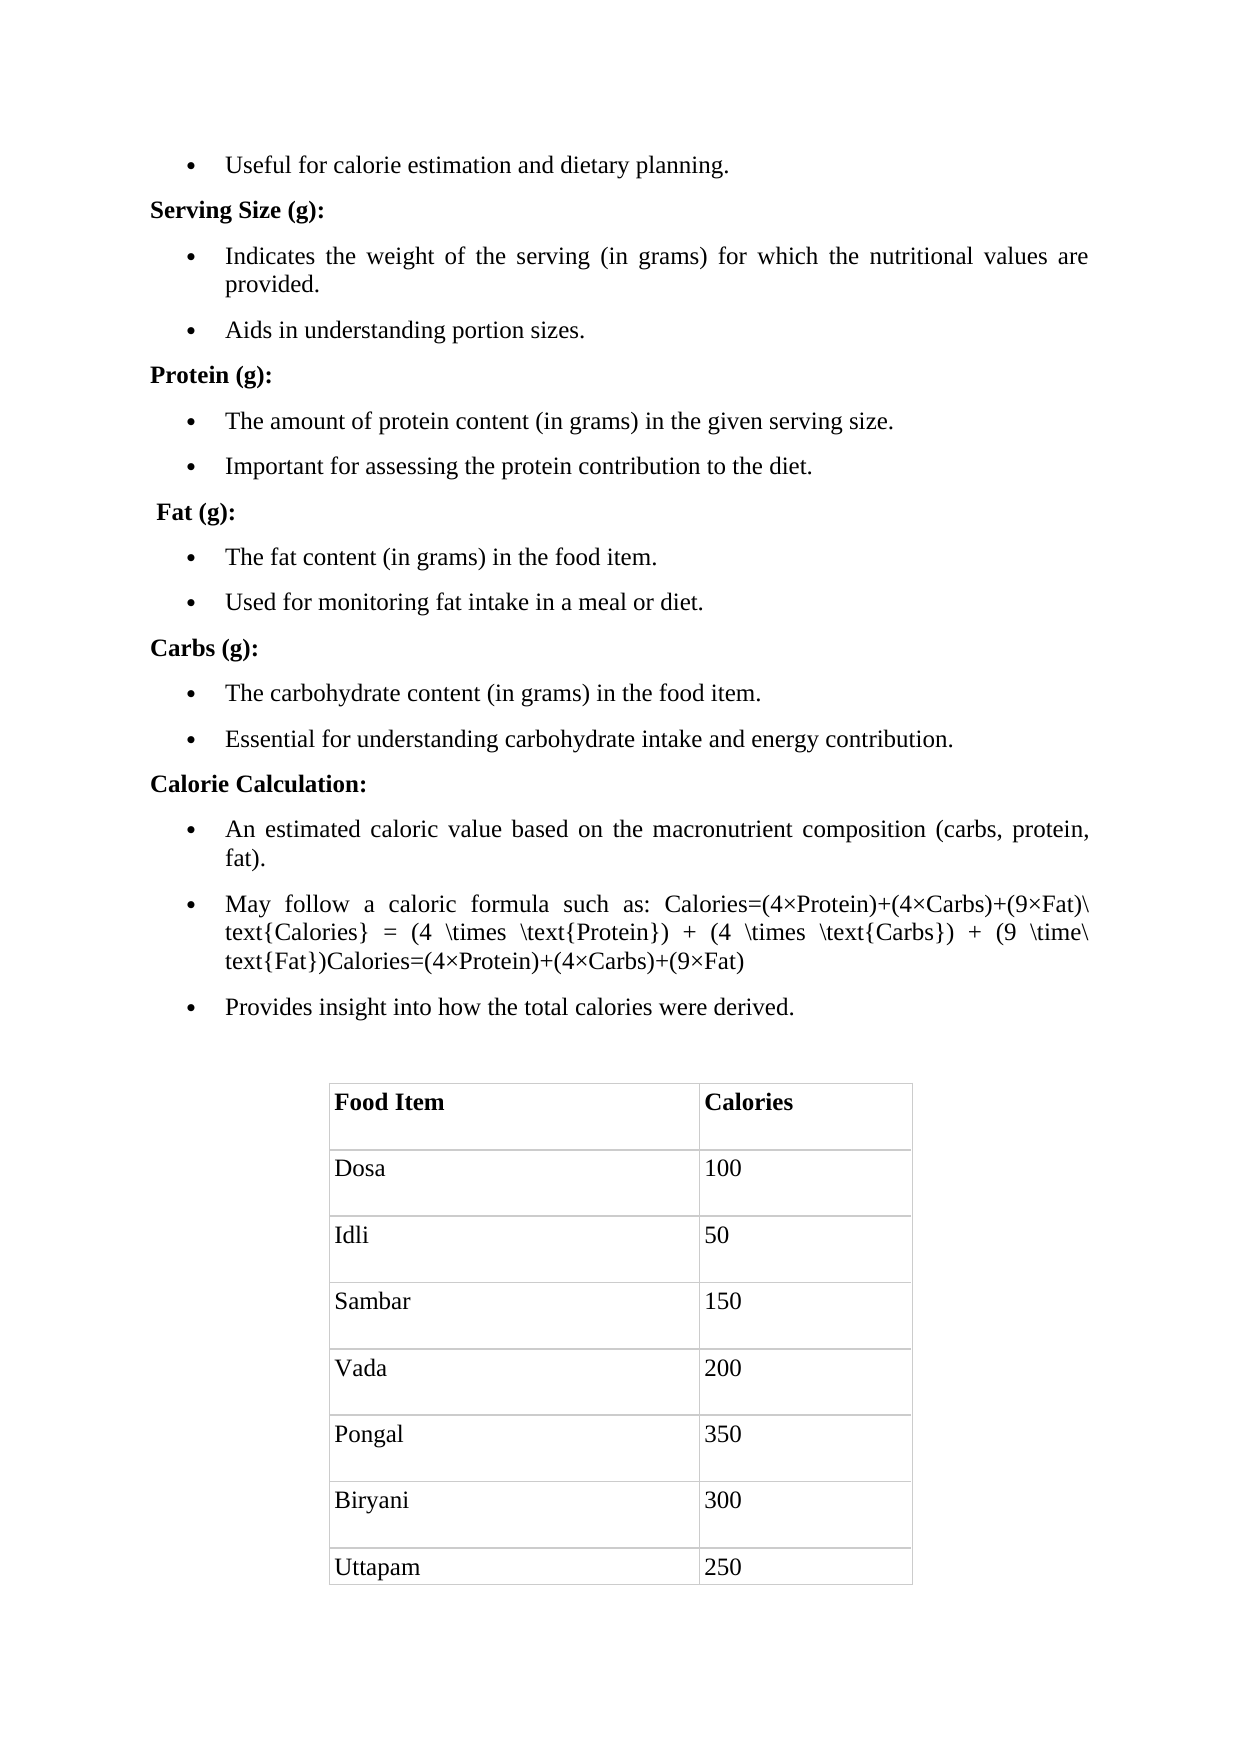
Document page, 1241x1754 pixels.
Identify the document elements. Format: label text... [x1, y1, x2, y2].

table_header Food Item [330, 1084, 699, 1149]
list May follow a caloric formula such as: Calories=(4×Protein)+(4×Carbs)+(9×Fat)\text{Calories} = (4 \times \text{Protein}) + (4 \times \text{Carbs}) + (9 \time\text{Fat})Calories=(4×Protein)+(4×Carbs)+(9×Fat) [187, 889, 1090, 975]
list Indicates the weight of the serving (in grams) for which the nutritional values are provided. [187, 241, 1090, 298]
text Serving Size (g): [150, 195, 1090, 224]
list Used for monitoring fat intake in a meal or diet. [187, 587, 1090, 616]
text Carbs (g): [150, 633, 1090, 662]
list Important for assessing the protein contribution to the diet. [187, 451, 1090, 480]
list The carbohydrate content (in grams) in the food item. [187, 678, 1090, 707]
table_cell Sambar [330, 1283, 699, 1348]
table_cell 200 [700, 1348, 912, 1414]
table_cell Dosa [330, 1151, 699, 1215]
table_cell Biryani [330, 1482, 699, 1547]
text Calorie Calculation: [150, 769, 1090, 798]
table_cell Idli [330, 1217, 699, 1282]
text Protein (g): [150, 360, 1090, 389]
list Aids in understanding portion sizes. [187, 315, 1090, 344]
table_cell Vada [330, 1350, 699, 1414]
table_cell 50 [700, 1215, 912, 1282]
table_cell 150 [700, 1282, 912, 1348]
list An estimated caloric value based on the macronutrient composition (carbs, protein, fat). [187, 814, 1090, 872]
table_cell 350 [700, 1414, 912, 1481]
table_cell Uttapam [330, 1549, 699, 1583]
table_header Calories [700, 1084, 912, 1149]
table_cell 300 [700, 1481, 912, 1547]
table_cell 100 [700, 1149, 912, 1215]
text Fat (g): [150, 497, 1090, 525]
list Essential for understanding carbohydrate intake and energy contribution. [187, 724, 1090, 752]
list Useful for calorie estimation and dietary planning. [187, 150, 1090, 179]
table_cell 250 [700, 1547, 912, 1583]
list The fat content (in grams) in the food item. [187, 542, 1090, 571]
list Provides insight into how the total calories were derived. [187, 992, 1090, 1020]
table_cell Pongal [330, 1416, 699, 1481]
list The amount of protein content (in grams) in the given serving size. [187, 406, 1090, 434]
